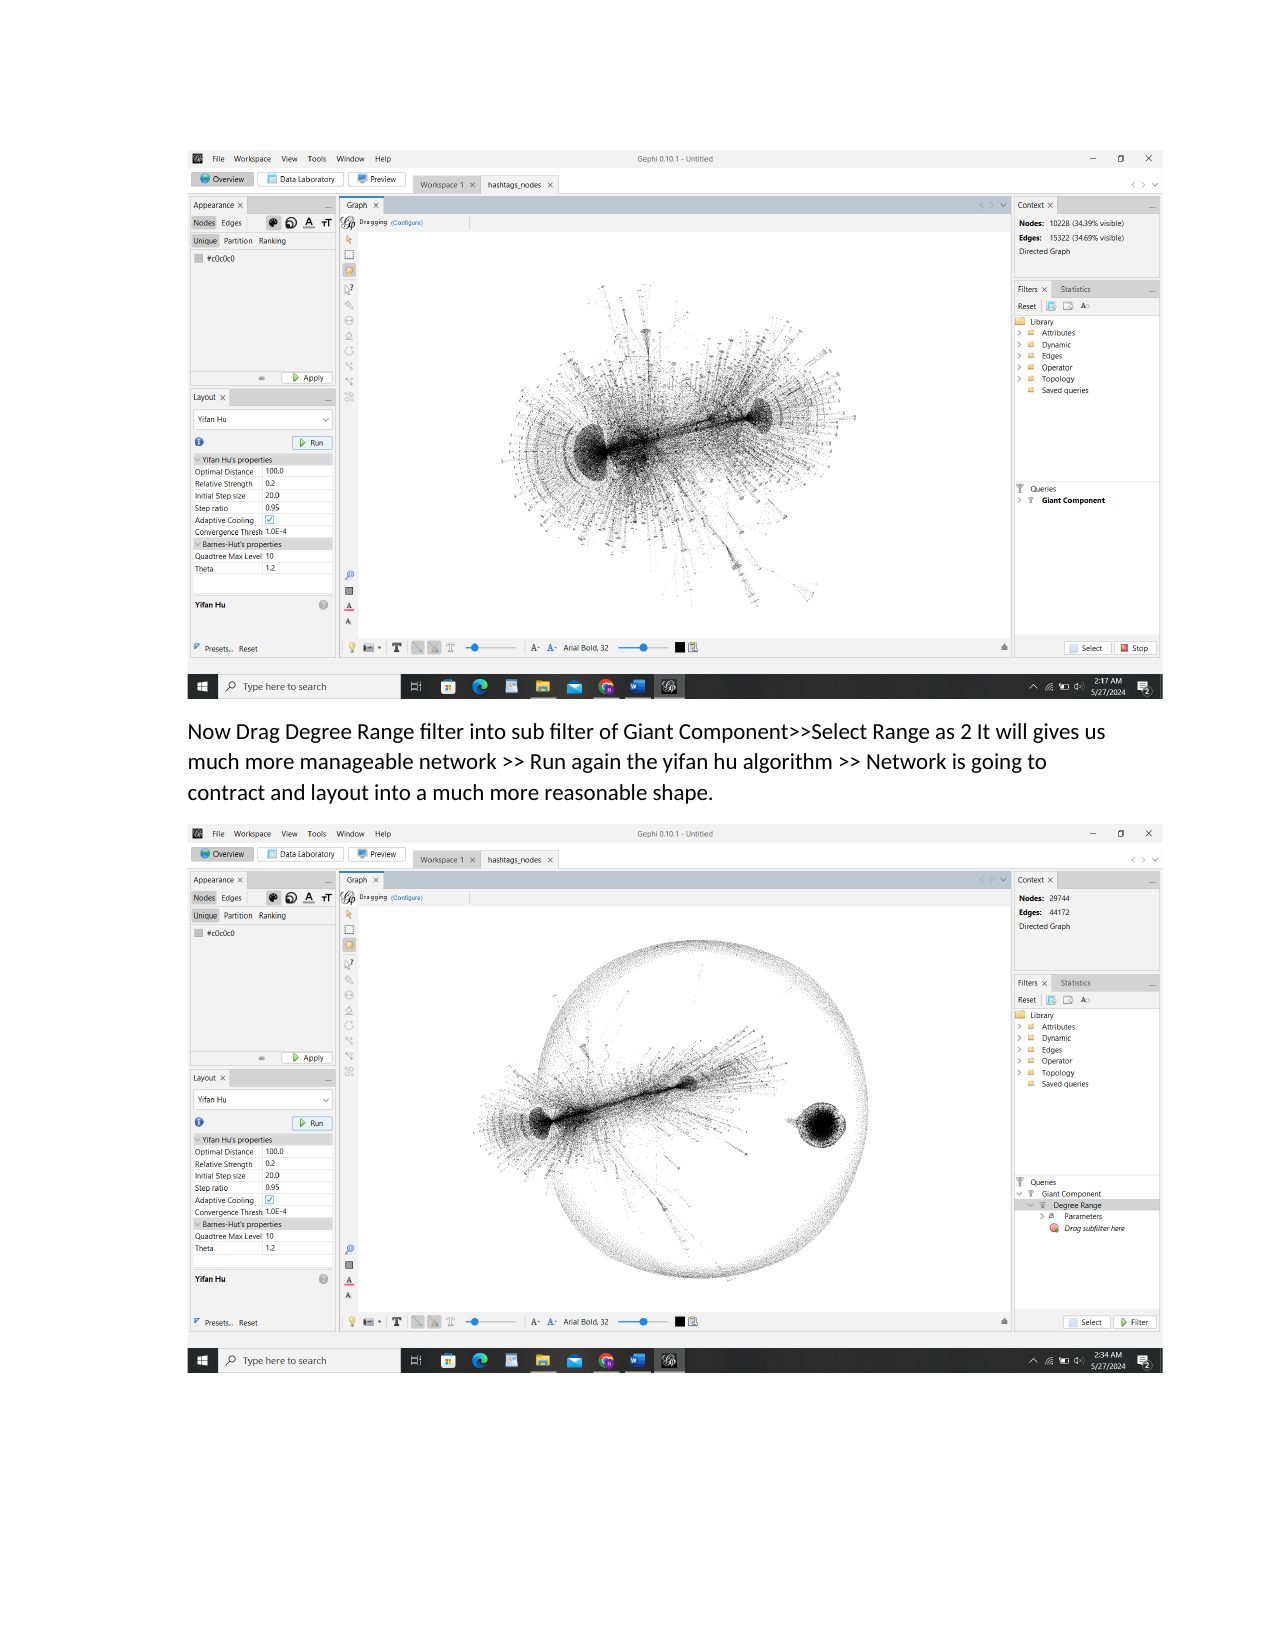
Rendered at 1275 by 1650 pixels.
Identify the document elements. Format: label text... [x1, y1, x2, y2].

picture [187, 824, 1163, 1373]
picture [187, 150, 1163, 699]
text Now Drag Degree Range filter into sub filter of Giant Component>>Select Range as 2 It will gives us much more manageable network >> Run again the yifan hu algorithm >> Network is going to contract and layout into a much more reasonable shape. [187, 717, 1125, 806]
